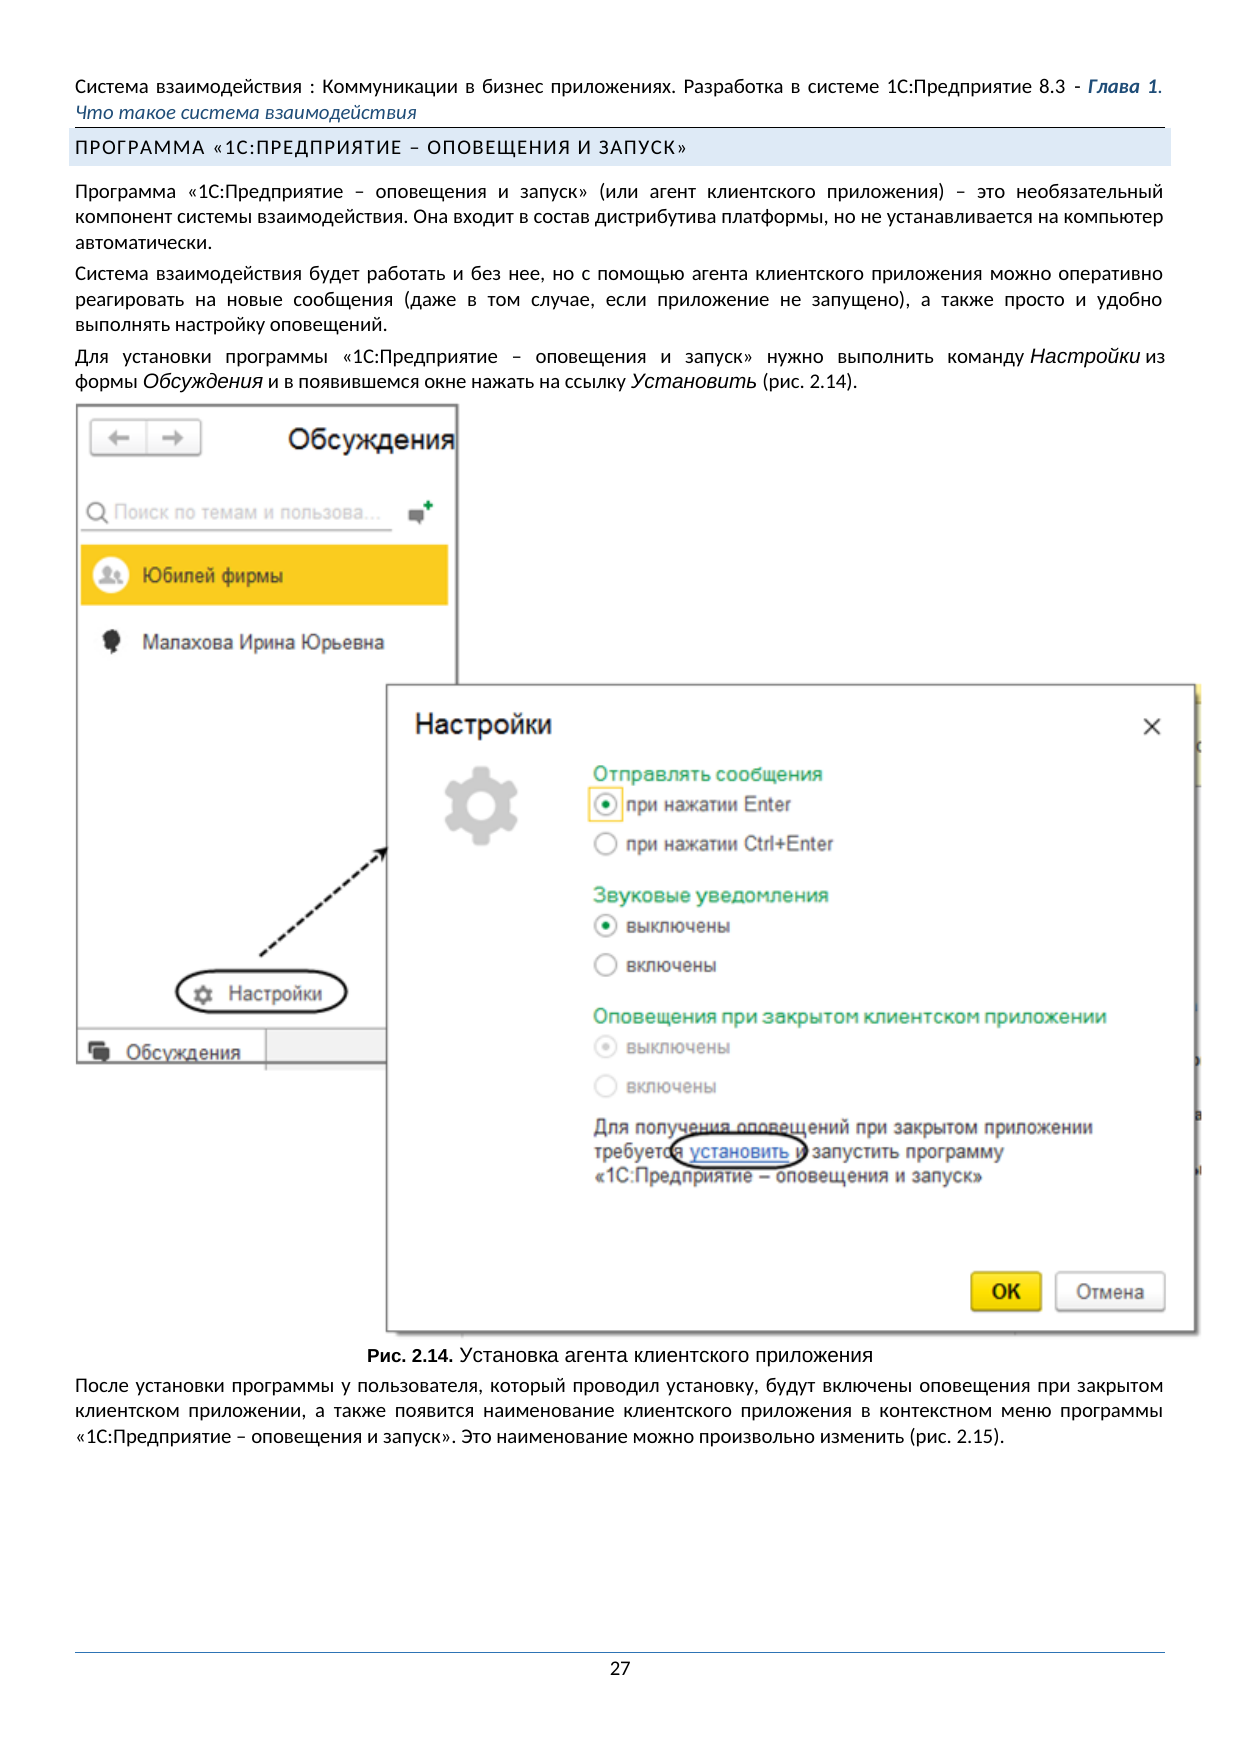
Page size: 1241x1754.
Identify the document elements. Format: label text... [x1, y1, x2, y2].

text Рис. 2.14. Установка агента клиентского приложения [75, 1340, 1165, 1367]
text После установки программы у пользователя, который проводил установку, будут включены оповещения при закрытом клиентском приложении, а также появится наименование клиентского приложения в контекстном меню программы «1С:Предприятие – оповещения и запуск». Это наименование можно произвольно изменить (рис. 2.15). [75, 1372, 1165, 1448]
text Для установки программы «1С:Предприятие – оповещения и запуск» нужно выполнить команду Настройки из формы Обсуждения и в появившемся окне нажать на ссылку Установить (рис. 2.14). [75, 343, 1165, 394]
text Программа «1С:Предприятие – оповещения и запуск» (или агент клиентского приложения) – это необязательный компонент системы взаимодействия. Она входит в состав дистрибутива платформы, но не устанавливается на компьютер автоматически. [75, 178, 1165, 254]
text Система взаимодействия будет работать и без нее, но с помощью агента клиентского приложения можно оперативно реагировать на новые сообщения (даже в том случае, если приложение не запущено), а также просто и удобно выполнять настройку оповещений. [75, 261, 1165, 337]
subtitle Программа «1С:Предприятие – оповещения и запуск» [75, 134, 1165, 159]
picture [75, 401, 1202, 1340]
